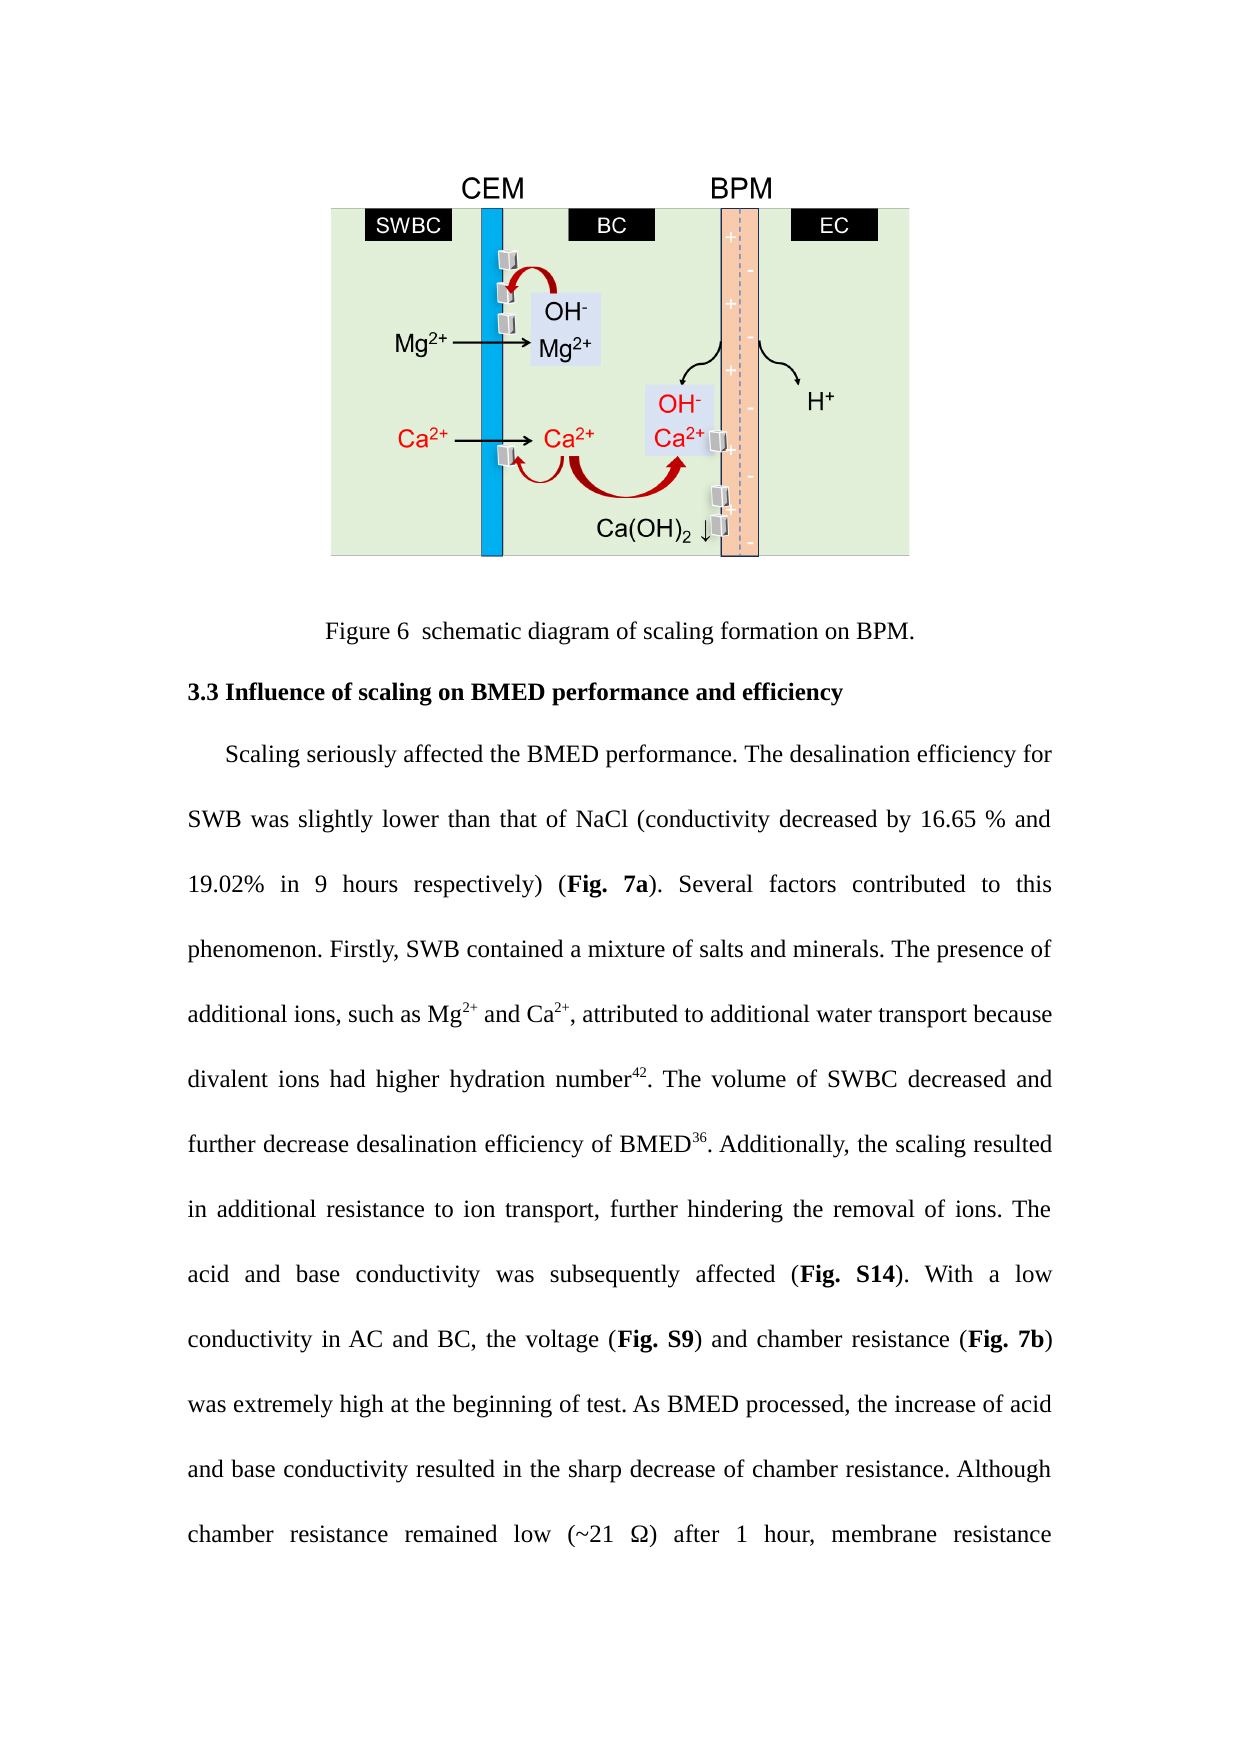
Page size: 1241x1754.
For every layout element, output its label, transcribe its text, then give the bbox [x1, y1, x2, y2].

list Influence of scaling on BMED performance and efficiency [187, 676, 1053, 708]
text Figure 6 schematic diagram of scaling formation on BPM. [187, 614, 1053, 647]
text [187, 737, 1053, 1549]
picture [330, 162, 910, 567]
